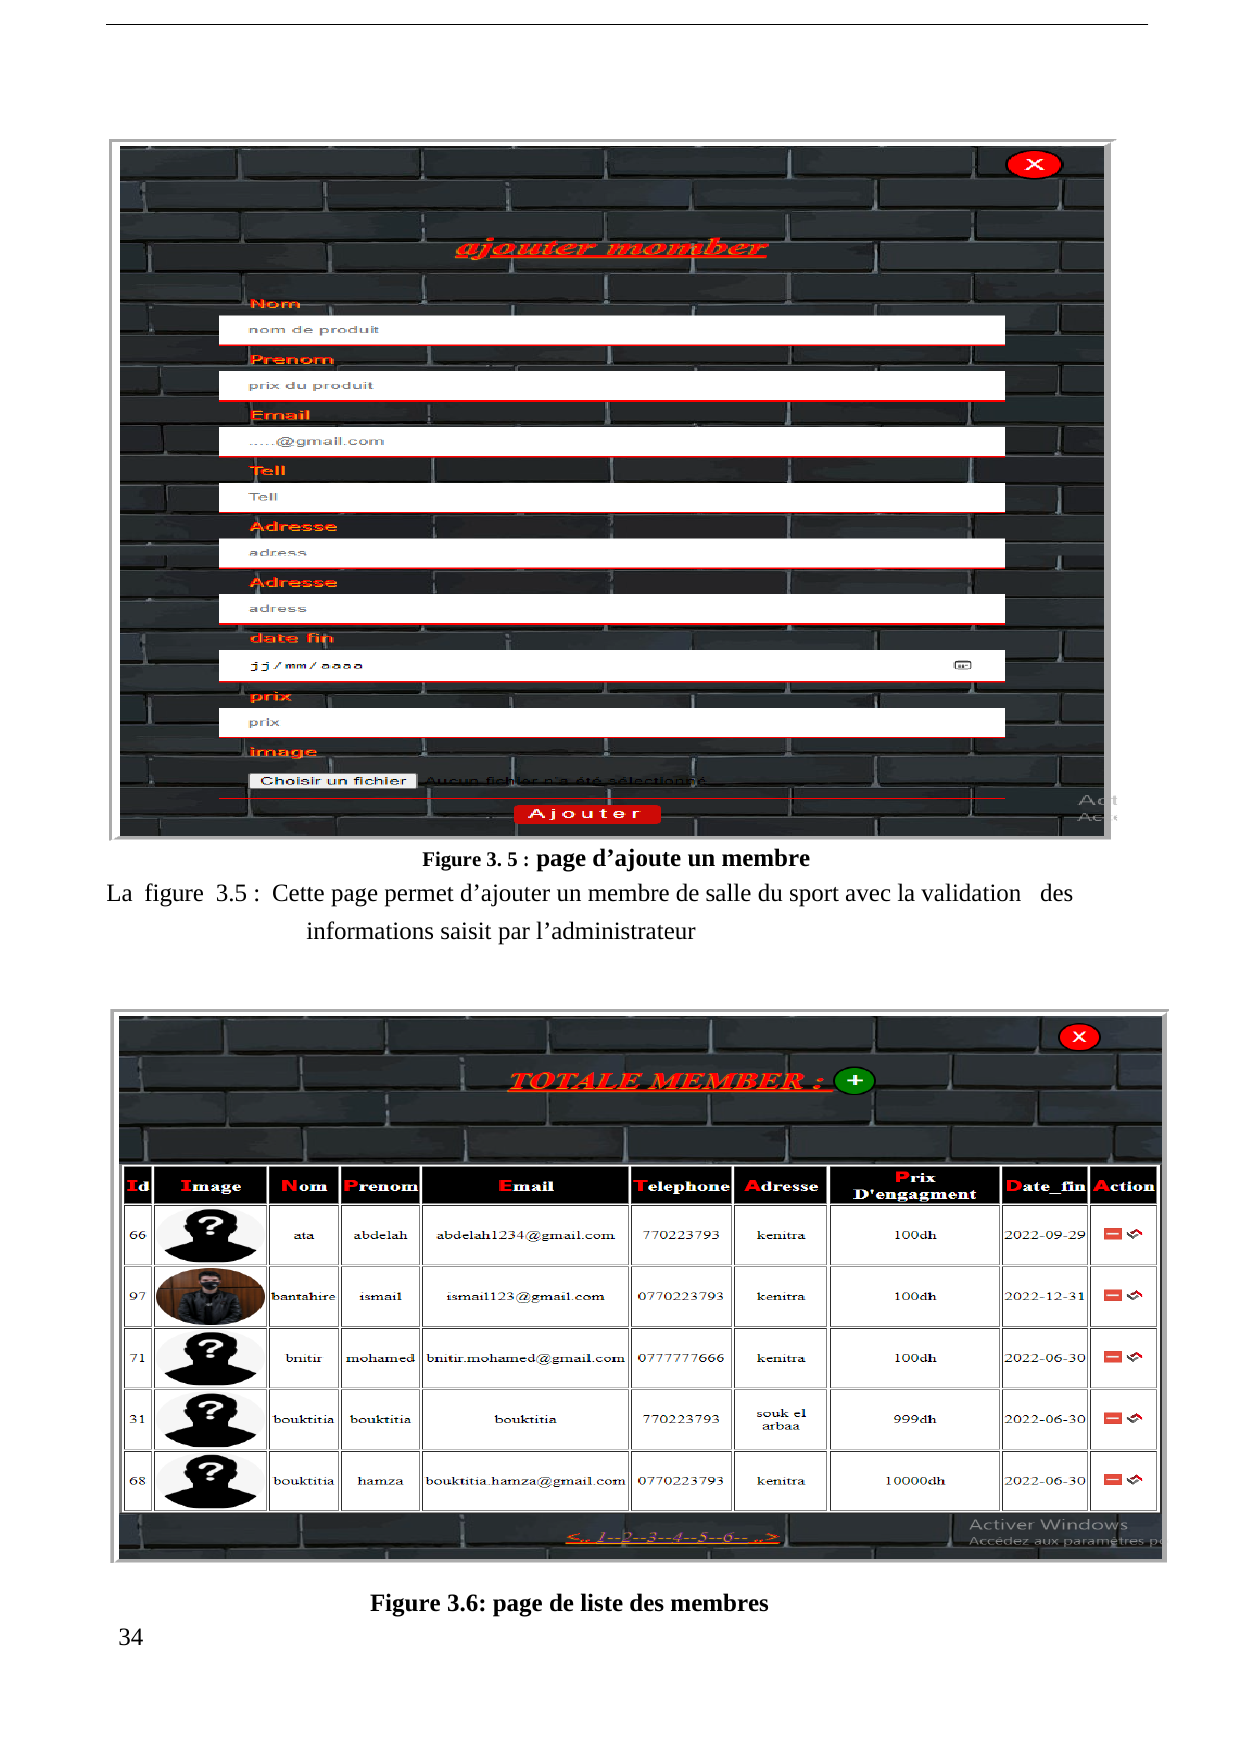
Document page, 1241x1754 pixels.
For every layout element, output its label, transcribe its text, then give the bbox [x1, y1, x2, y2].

picture [109, 1009, 1169, 1563]
text Figure 3.6: page de liste des membres [131, 1563, 1148, 1617]
text La figure 3.5 : Cette page permet d’ajouter un membre de salle du sport avec la validation des informations saisit par l’administrateur [106, 878, 1148, 944]
picture [107, 139, 1117, 840]
